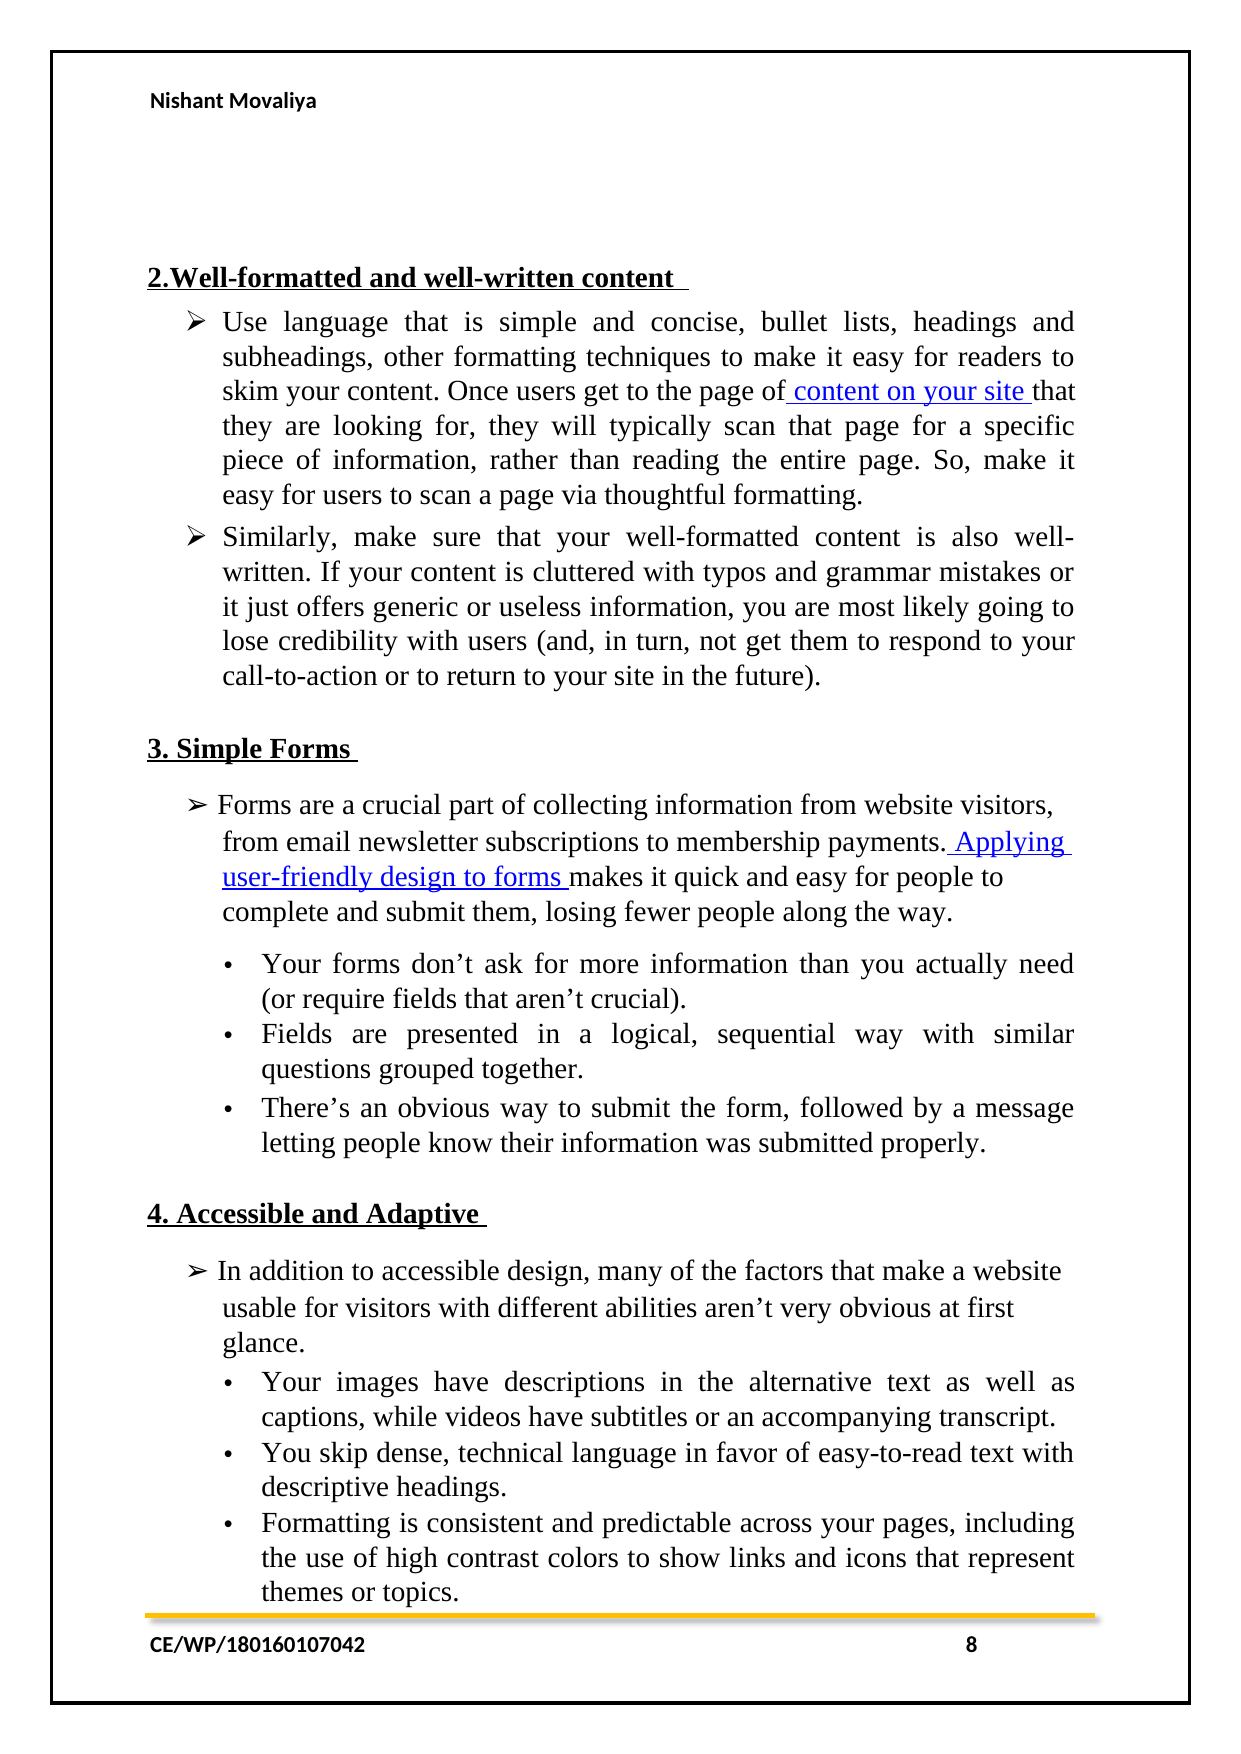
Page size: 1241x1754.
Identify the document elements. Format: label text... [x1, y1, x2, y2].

list You skip dense, technical language in favor of easy-to-read text with descriptive headings. [223, 1435, 1076, 1503]
subtitle 2.Well-formatted and well-written content [147, 259, 895, 294]
list Similarly, make sure that your well-formatted content is also well-written. If your content is cluttered with typos and grammar mistakes or it just offers generic or useless information, you are most likely going to lose credibility with users (and, in turn, not get them to respond to your call-to-action or to return to your site in the future). [184, 519, 1076, 691]
list There’s an obvious way to submit the form, followed by a message letting people know their information was submitted properly. [223, 1091, 1076, 1159]
picture [141, 1608, 1109, 1632]
text ➢ In addition to accessible design, many of the factors that make a website usable for visitors with different abilities aren’t very obvious at first glance. [184, 1249, 1076, 1358]
list Your images have descriptions in the alternative text as well as captions, while videos have subtitles or an accompanying transcript. [223, 1364, 1076, 1433]
text ➢ Forms are a crucial part of collecting information from website visitors, from email newsletter subscriptions to membership payments. Applying user-friendly design to forms makes it quick and easy for people to complete and submit them, losing fewer people along the way. [184, 783, 1076, 928]
list Use language that is simple and concise, bullet lists, headings and subheadings, other formatting techniques to make it easy for readers to skim your content. Once users get to the page of content on your site that they are looking for, they will typically scan that page for a specific piece of information, rather than reading the entire page. So, make it easy for users to scan a page via thoughtful formatting. [184, 304, 1076, 510]
list Fields are presented in a logical, sequential way with similar questions grouped together. [223, 1017, 1076, 1085]
subtitle 4. Accessible and Adaptive [147, 1196, 895, 1230]
subtitle 3. Simple Forms [147, 731, 895, 764]
list Formatting is consistent and predictable across your pages, including the use of high contrast colors to show links and icons that represent themes or topics. [223, 1505, 1076, 1608]
list Your forms don’t ask for more information than you actually need (or require fields that aren’t crucial). [223, 946, 1076, 1014]
